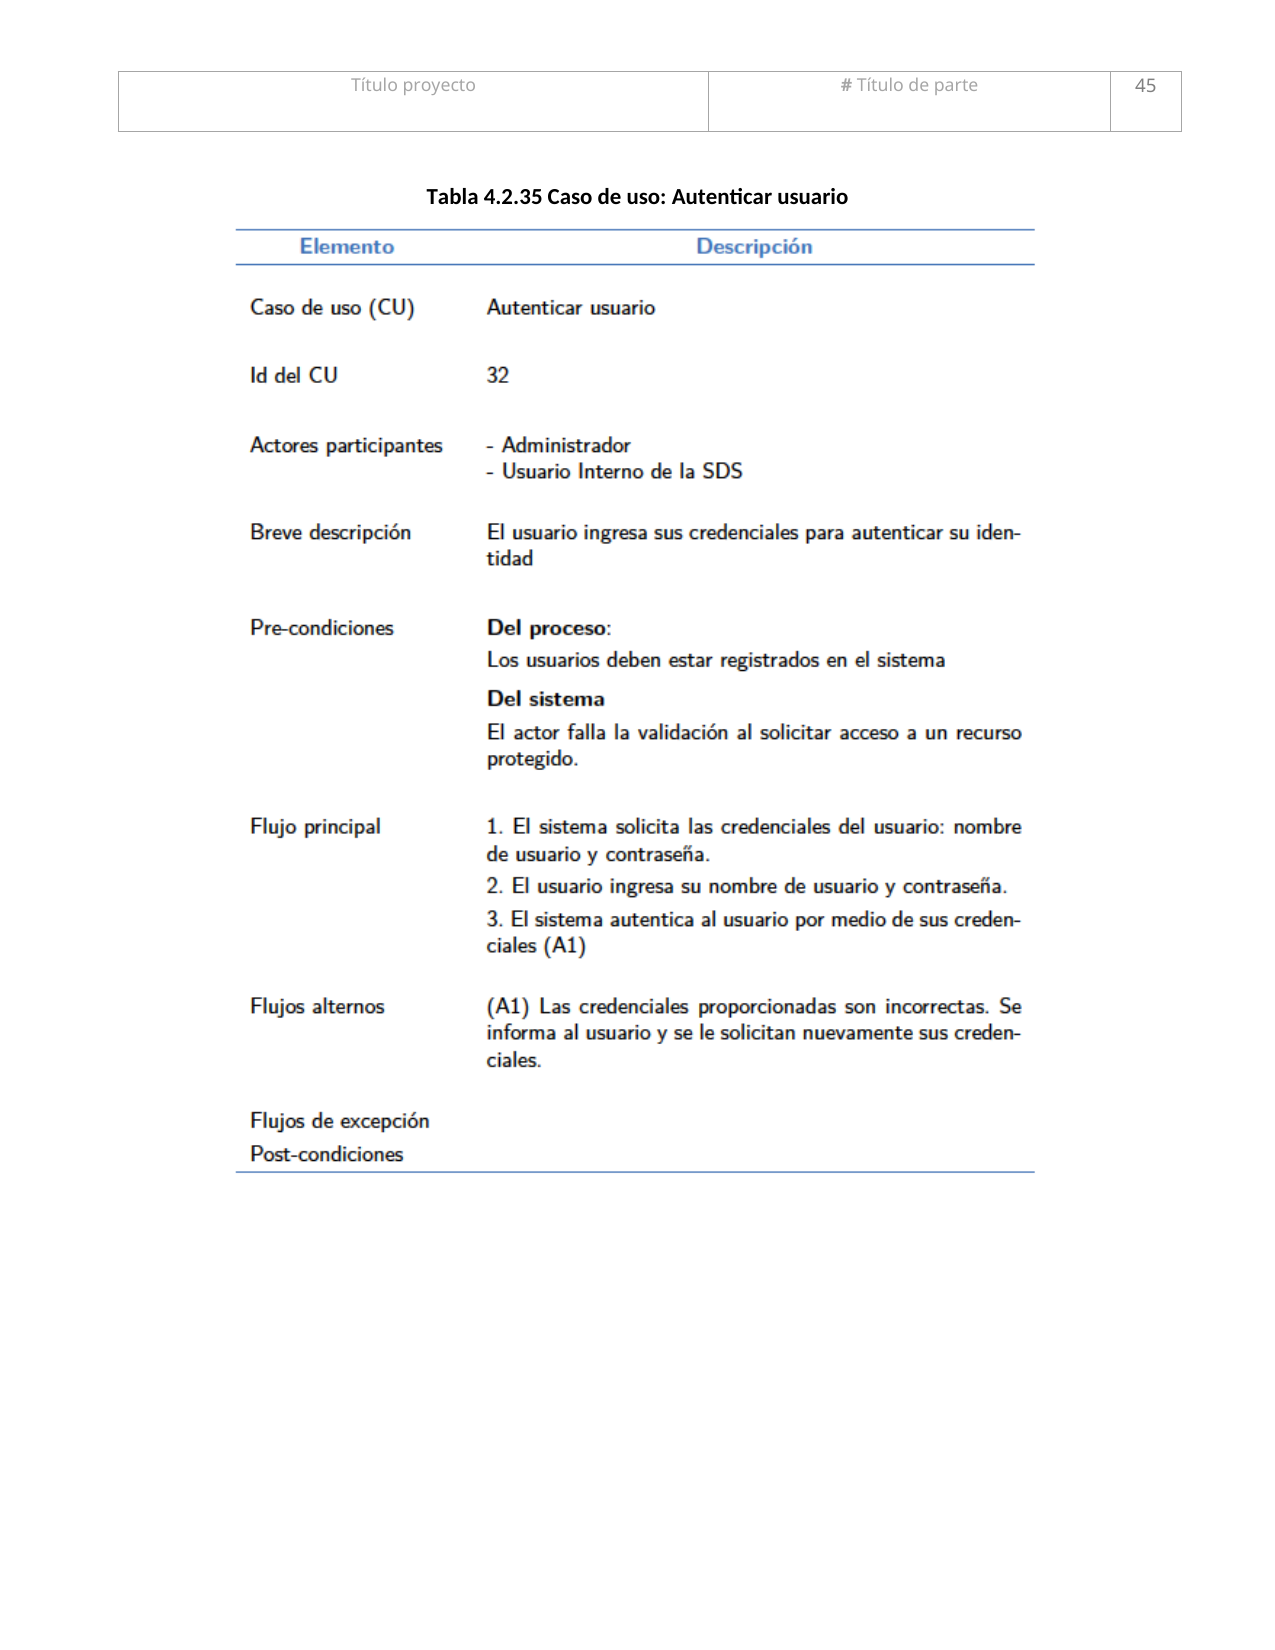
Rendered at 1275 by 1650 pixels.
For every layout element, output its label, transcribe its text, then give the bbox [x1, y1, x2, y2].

text Tabla 4.2.35 Caso de uso: Autenticar usuario [106, 182, 1169, 211]
picture [223, 223, 1051, 1189]
table_header [106, 223, 1168, 1205]
